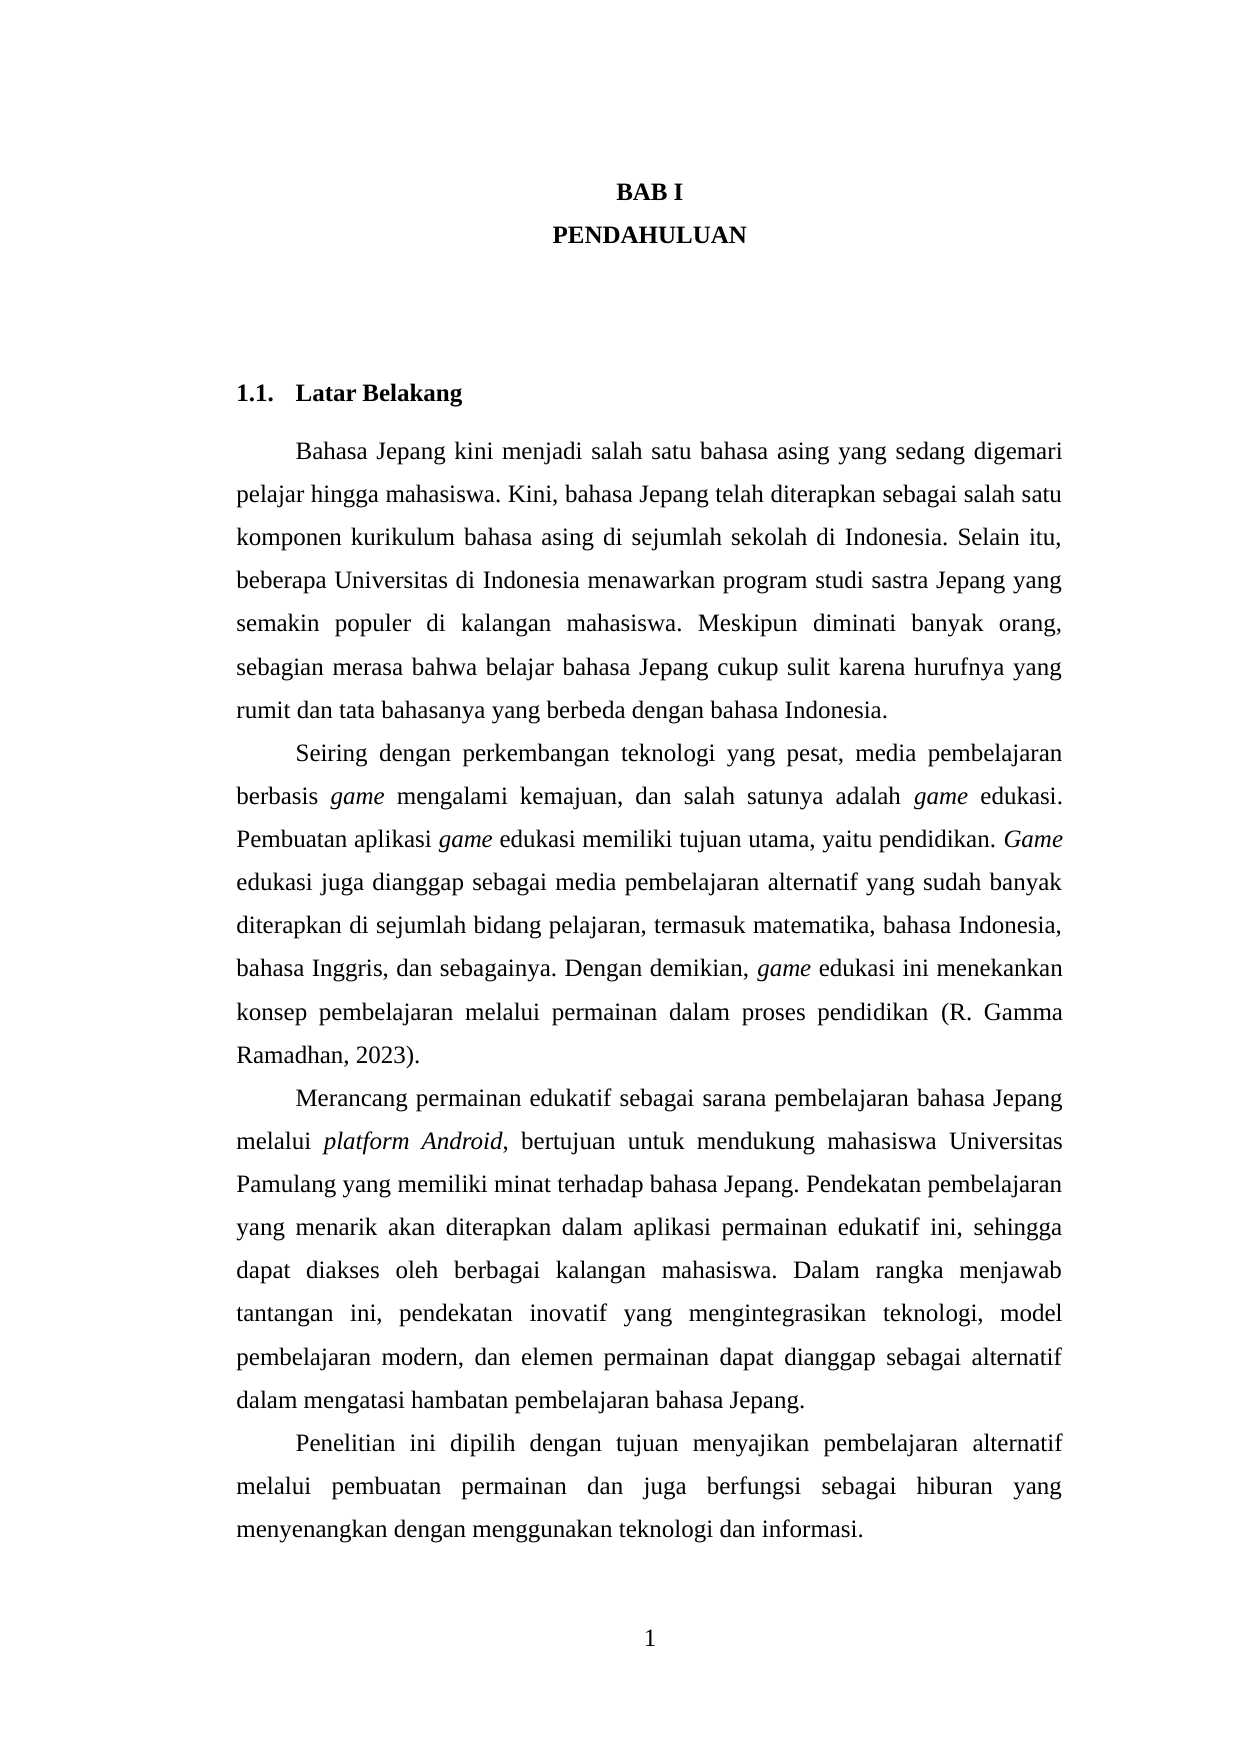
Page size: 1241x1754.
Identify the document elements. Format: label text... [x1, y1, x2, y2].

text Seiring dengan perkembangan teknologi yang pesat, media pembelajaran berbasis game mengalami kemajuan, dan salah satunya adalah game edukasi. Pembuatan aplikasi game edukasi memiliki tujuan utama, yaitu pendidikan. Game edukasi juga dianggap sebagai media pembelajaran alternatif yang sudah banyak diterapkan di sejumlah bidang pelajaran, termasuk matematika, bahasa Indonesia, bahasa Inggris, dan sebagainya. Dengan demikian, game edukasi ini menekankan konsep pembelajaran melalui permainan dalam proses pendidikan (R. Gamma Ramadhan, 2023). [236, 738, 1063, 1068]
text Merancang permainan edukatif sebagai sarana pembelajaran bahasa Jepang melalui platform Android, bertujuan untuk mendukung mahasiswa Universitas Pamulang yang memiliki minat terhadap bahasa Jepang. Pendekatan pembelajaran yang menarik akan diterapkan dalam aplikasi permainan edukatif ini, sehingga dapat diakses oleh berbagai kalangan mahasiswa. Dalam rangka menjawab tantangan ini, pendekatan inovatif yang mengintegrasikan teknologi, model pembelajaran modern, dan elemen permainan dapat dianggap sebagai alternatif dalam mengatasi hambatan pembelajaran bahasa Jepang. [236, 1083, 1063, 1413]
subtitle BAB I PENDAHULUAN [236, 177, 1063, 249]
text Bahasa Jepang kini menjadi salah satu bahasa asing yang sedang digemari pelajar hingga mahasiswa. Kini, bahasa Jepang telah diterapkan sebagai salah satu komponen kurikulum bahasa asing di sejumlah sekolah di Indonesia. Selain itu, beberapa Universitas di Indonesia menawarkan program studi sastra Jepang yang semakin populer di kalangan mahasiswa. Meskipun diminati banyak orang, sebagian merasa bahwa belajar bahasa Jepang cukup sulit karena hurufnya yang rumit dan tata bahasanya yang berbeda dengan bahasa Indonesia. [236, 436, 1063, 723]
subtitle Latar Belakang [236, 378, 1063, 407]
text Penelitian ini dipilih dengan tujuan menyajikan pembelajaran alternatif melalui pembuatan permainan dan juga berfungsi sebagai hiburan yang menyenangkan dengan menggunakan teknologi dan informasi. [236, 1428, 1063, 1543]
